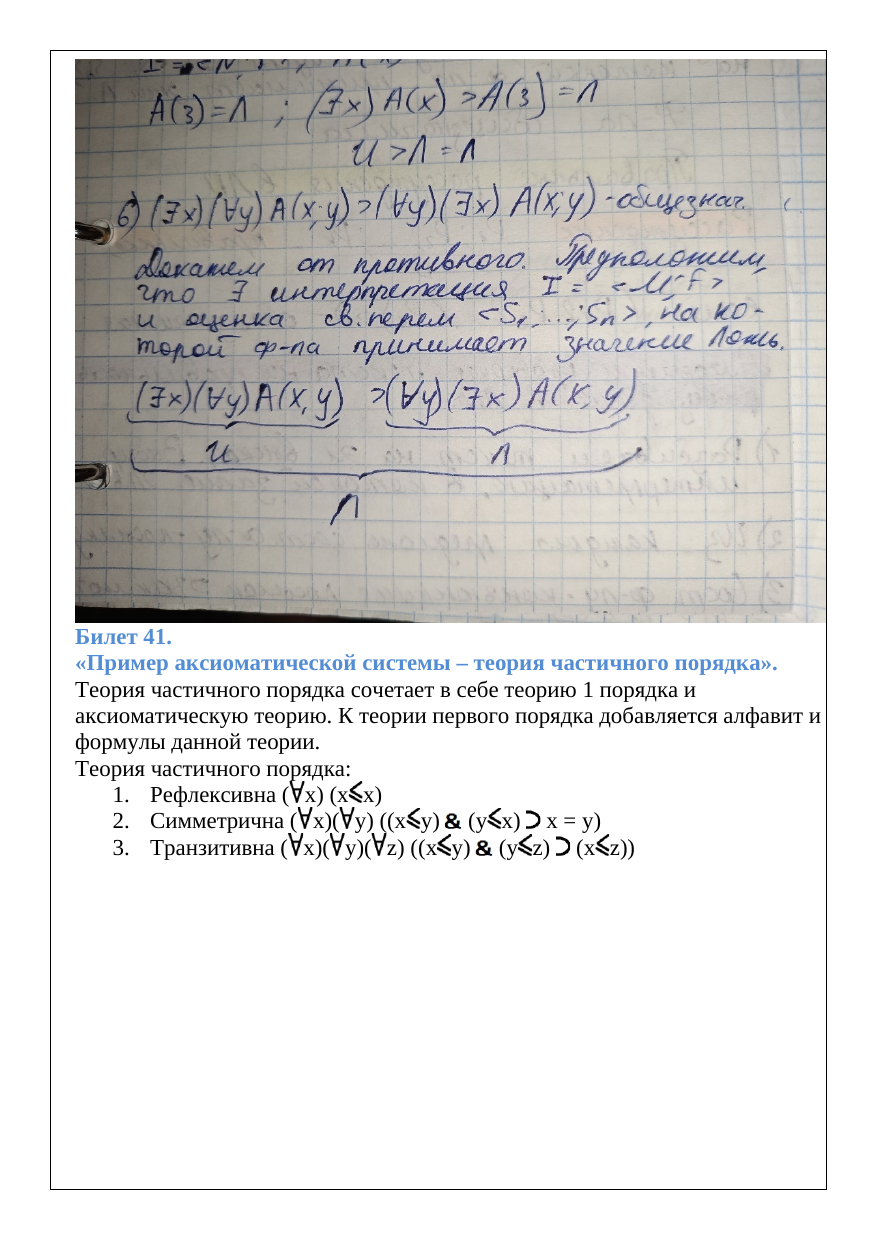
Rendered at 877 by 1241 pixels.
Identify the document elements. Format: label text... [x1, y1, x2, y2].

picture [371, 833, 387, 856]
picture [437, 834, 452, 856]
picture [406, 808, 421, 829]
picture [75, 59, 826, 623]
picture [525, 810, 541, 829]
text Теория частичного порядка сочетает в себе теорию 1 порядка и аксиоматическую теорию. К теории первого порядка добавляется алфавит и формулы данной теории. [75, 676, 826, 755]
picture [288, 833, 304, 856]
picture [444, 813, 463, 829]
text Билет 41. [75, 623, 826, 649]
picture [487, 808, 502, 829]
picture [339, 807, 355, 829]
text «Пример аксиоматической системы – теория частичного порядка». [75, 649, 826, 676]
list Рефлексивна (х) (хх) [112, 781, 826, 807]
list Транзитивна (х)(y)(z) ((xy) (yz) (xz)) [112, 834, 826, 860]
text Теория частичного порядка: [75, 755, 826, 781]
picture [330, 833, 345, 856]
picture [517, 834, 533, 856]
picture [348, 781, 363, 803]
list Симметрична (х)(у) ((ху) (ух) х = у) [112, 807, 826, 834]
picture [297, 807, 313, 829]
picture [475, 840, 494, 856]
picture [595, 834, 610, 856]
picture [555, 836, 571, 856]
picture [289, 781, 305, 803]
